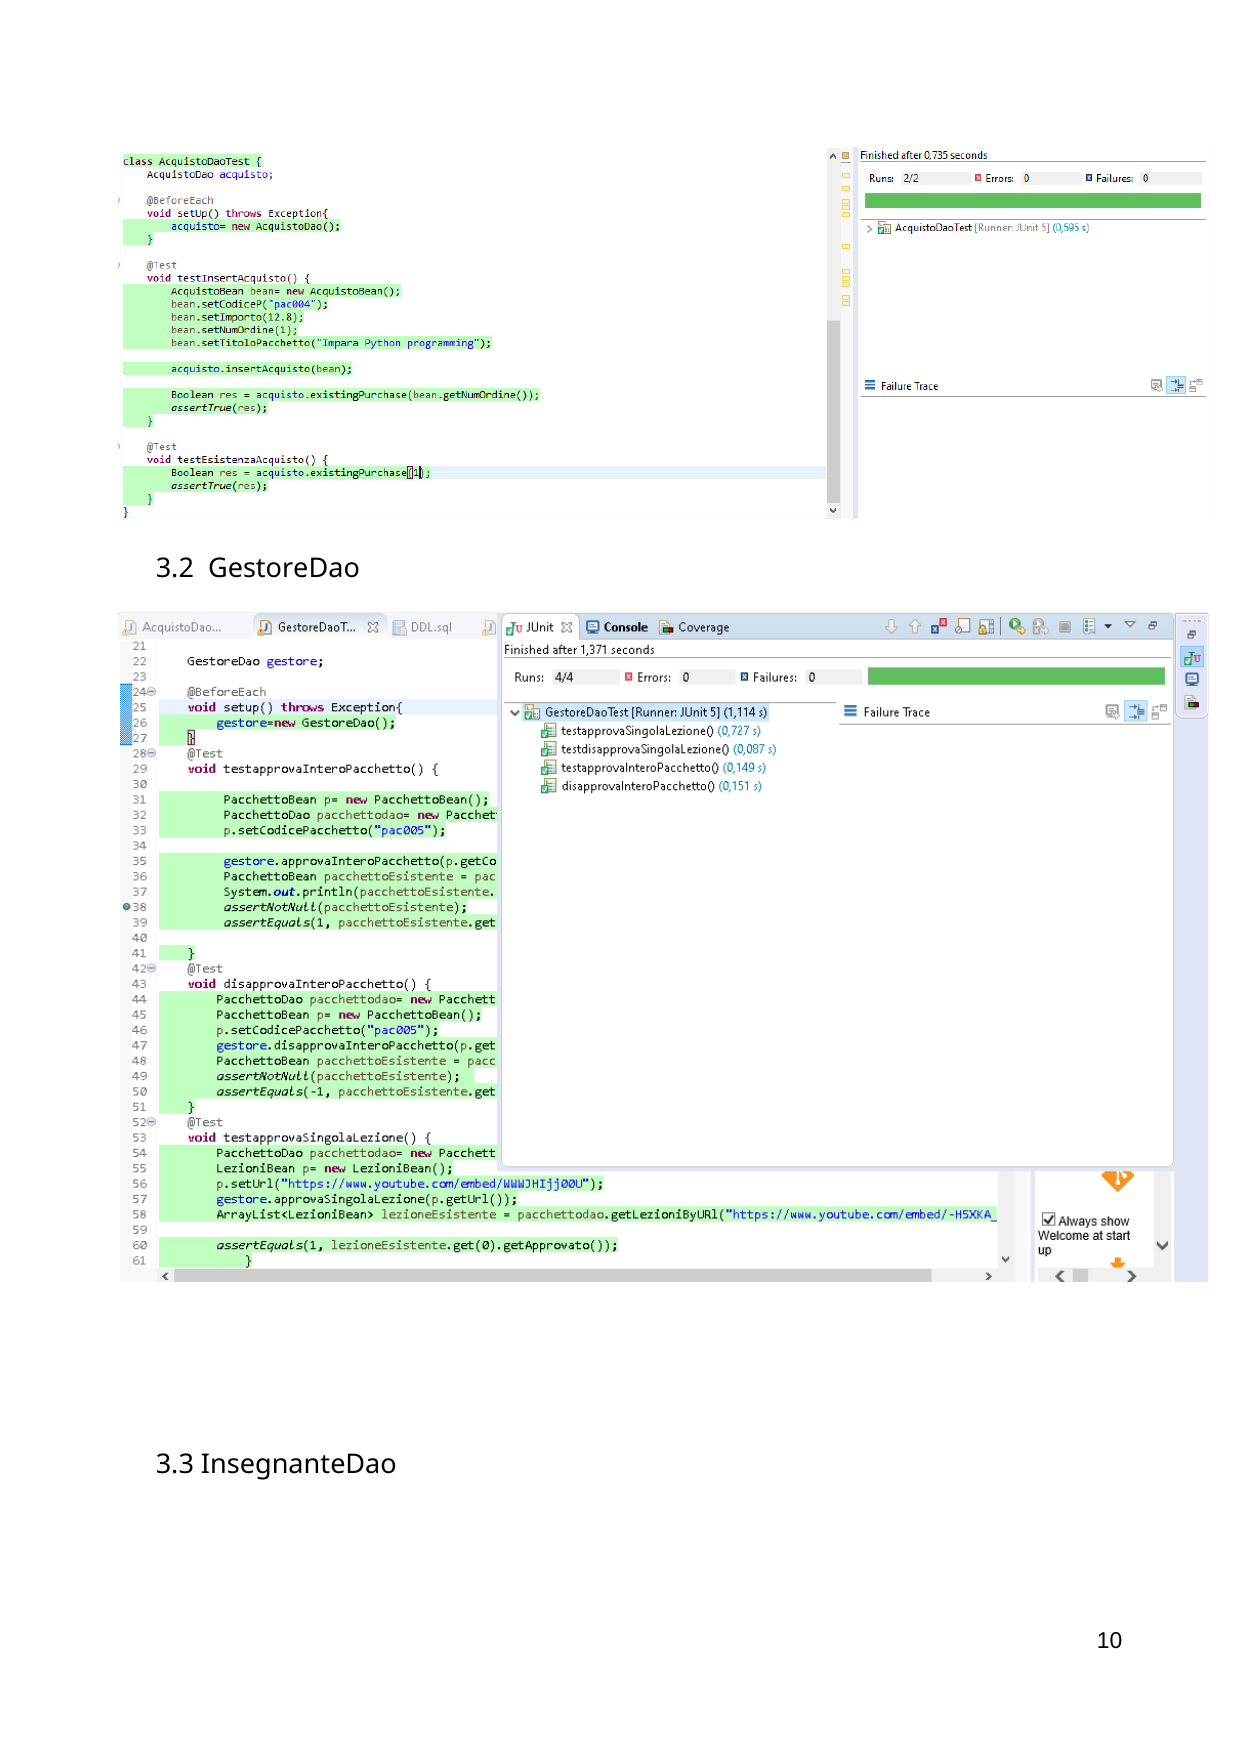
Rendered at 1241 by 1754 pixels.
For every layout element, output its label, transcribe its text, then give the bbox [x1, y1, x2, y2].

subtitle 3.2 GestoreDao [156, 549, 1122, 586]
subtitle 3.3 InsegnanteDao [156, 1444, 1122, 1481]
picture [118, 612, 1209, 1282]
picture [118, 147, 1209, 519]
